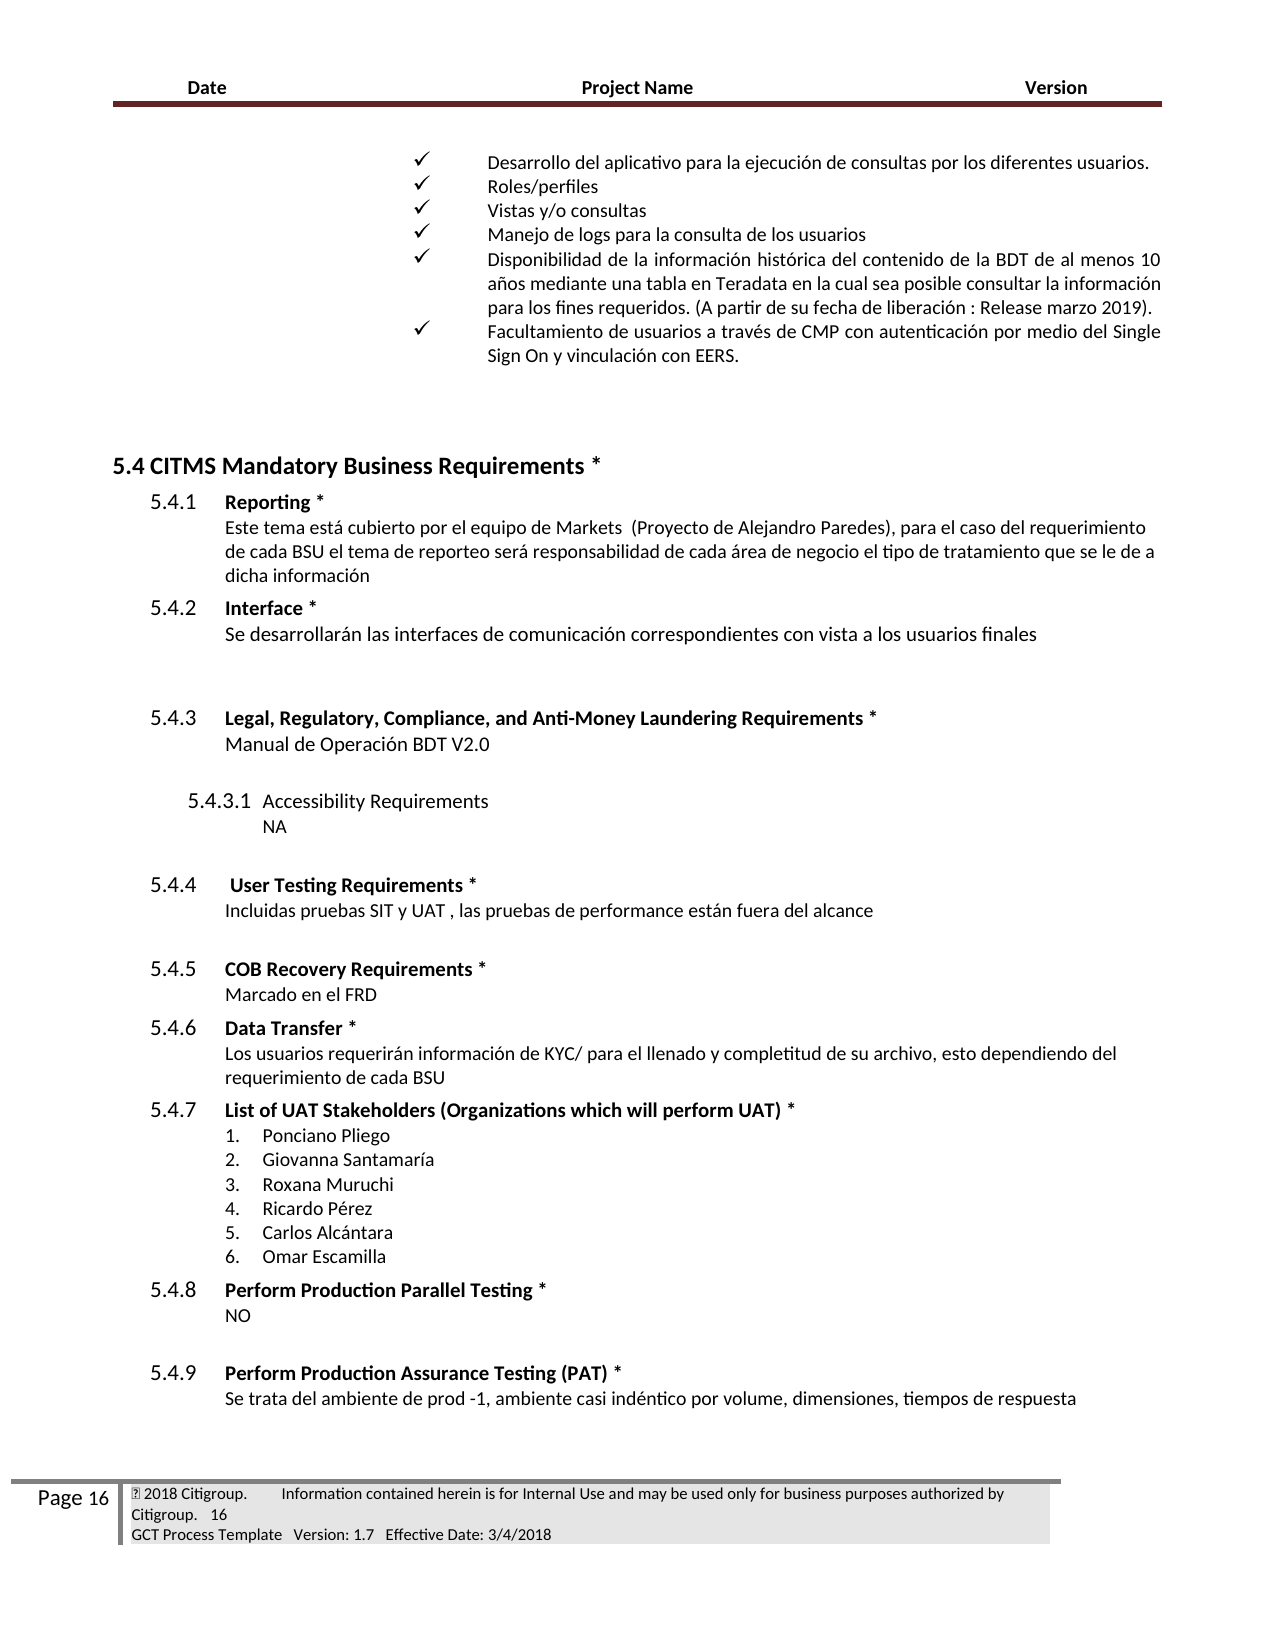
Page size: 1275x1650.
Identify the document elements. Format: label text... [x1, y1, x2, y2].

list Desarrollo del aplicativo para la ejecución de consultas por los diferentes usuarios. [412, 150, 1162, 174]
subtitle List of UAT Stakeholders (Organizations which will perform UAT) * [150, 1095, 1162, 1123]
text Se trata del ambiente de prod -1, ambiente casi indéntico por volume, dimensiones, tiempos de respuesta [225, 1387, 1162, 1436]
subtitle Accessibility Requirements [187, 787, 1162, 815]
text NO [225, 1303, 1162, 1327]
list Disponibilidad de la información histórica del contenido de la BDT de al menos 10 años mediante una tabla en Teradata en la cual sea posible consultar la información para los fines requeridos. (A partir de su fecha de liberación : Release marzo 2019). [412, 247, 1162, 319]
list Giovanna Santamaría [225, 1148, 1162, 1172]
text Incluidas pruebas SIT y UAT , las pruebas de performance están fuera del alcance [225, 898, 1162, 923]
subtitle Legal, Regulatory, Compliance, and Anti-Money Laundering Requirements * [150, 703, 1162, 731]
subtitle Perform Production Parallel Testing * [150, 1275, 1162, 1303]
subtitle Data Transfer * [150, 1013, 1162, 1041]
subtitle Interface * [150, 593, 1162, 622]
list Facultamiento de usuarios a través de CMP con autenticación por medio del Single Sign On y vinculación con EERS. [412, 319, 1162, 367]
subtitle User Testing Requirements * [150, 871, 1162, 898]
list Carlos Alcántara [225, 1220, 1162, 1244]
list Manejo de logs para la consulta de los usuarios [412, 222, 1162, 247]
text Marcado en el FRD [225, 982, 1162, 1007]
subtitle CITMS Mandatory Business Requirements * [112, 450, 1162, 481]
list Ponciano Pliego [225, 1123, 1162, 1148]
subtitle Reporting * [150, 487, 1162, 515]
list Roxana Muruchi [225, 1172, 1162, 1196]
text Los usuarios requerirán información de KYC/ para el llenado y completitud de su archivo, esto dependiendo del requerimiento de cada BSU [225, 1041, 1162, 1089]
text ​NA [262, 815, 1162, 839]
text Se desarrollarán las interfaces de comunicación correspondientes con vista a los usuarios finales [225, 622, 1162, 647]
list Vistas y/o consultas [412, 198, 1162, 222]
list Omar Escamilla [225, 1244, 1162, 1268]
subtitle Perform Production Assurance Testing (PAT) * [150, 1358, 1162, 1387]
text Este tema está cubierto por el equipo de Markets (Proyecto de Alejandro Paredes), para el caso del requerimiento de cada BSU el tema de reporteo será responsabilidad de cada área de negocio el tipo de tratamiento que se le de a dicha información [225, 515, 1162, 587]
subtitle COB Recovery Requirements * [150, 954, 1162, 982]
list Ricardo Pérez [225, 1196, 1162, 1220]
text Manual de Operación BDT V2.0 [225, 731, 1162, 756]
list Roles/perfiles [412, 174, 1162, 198]
